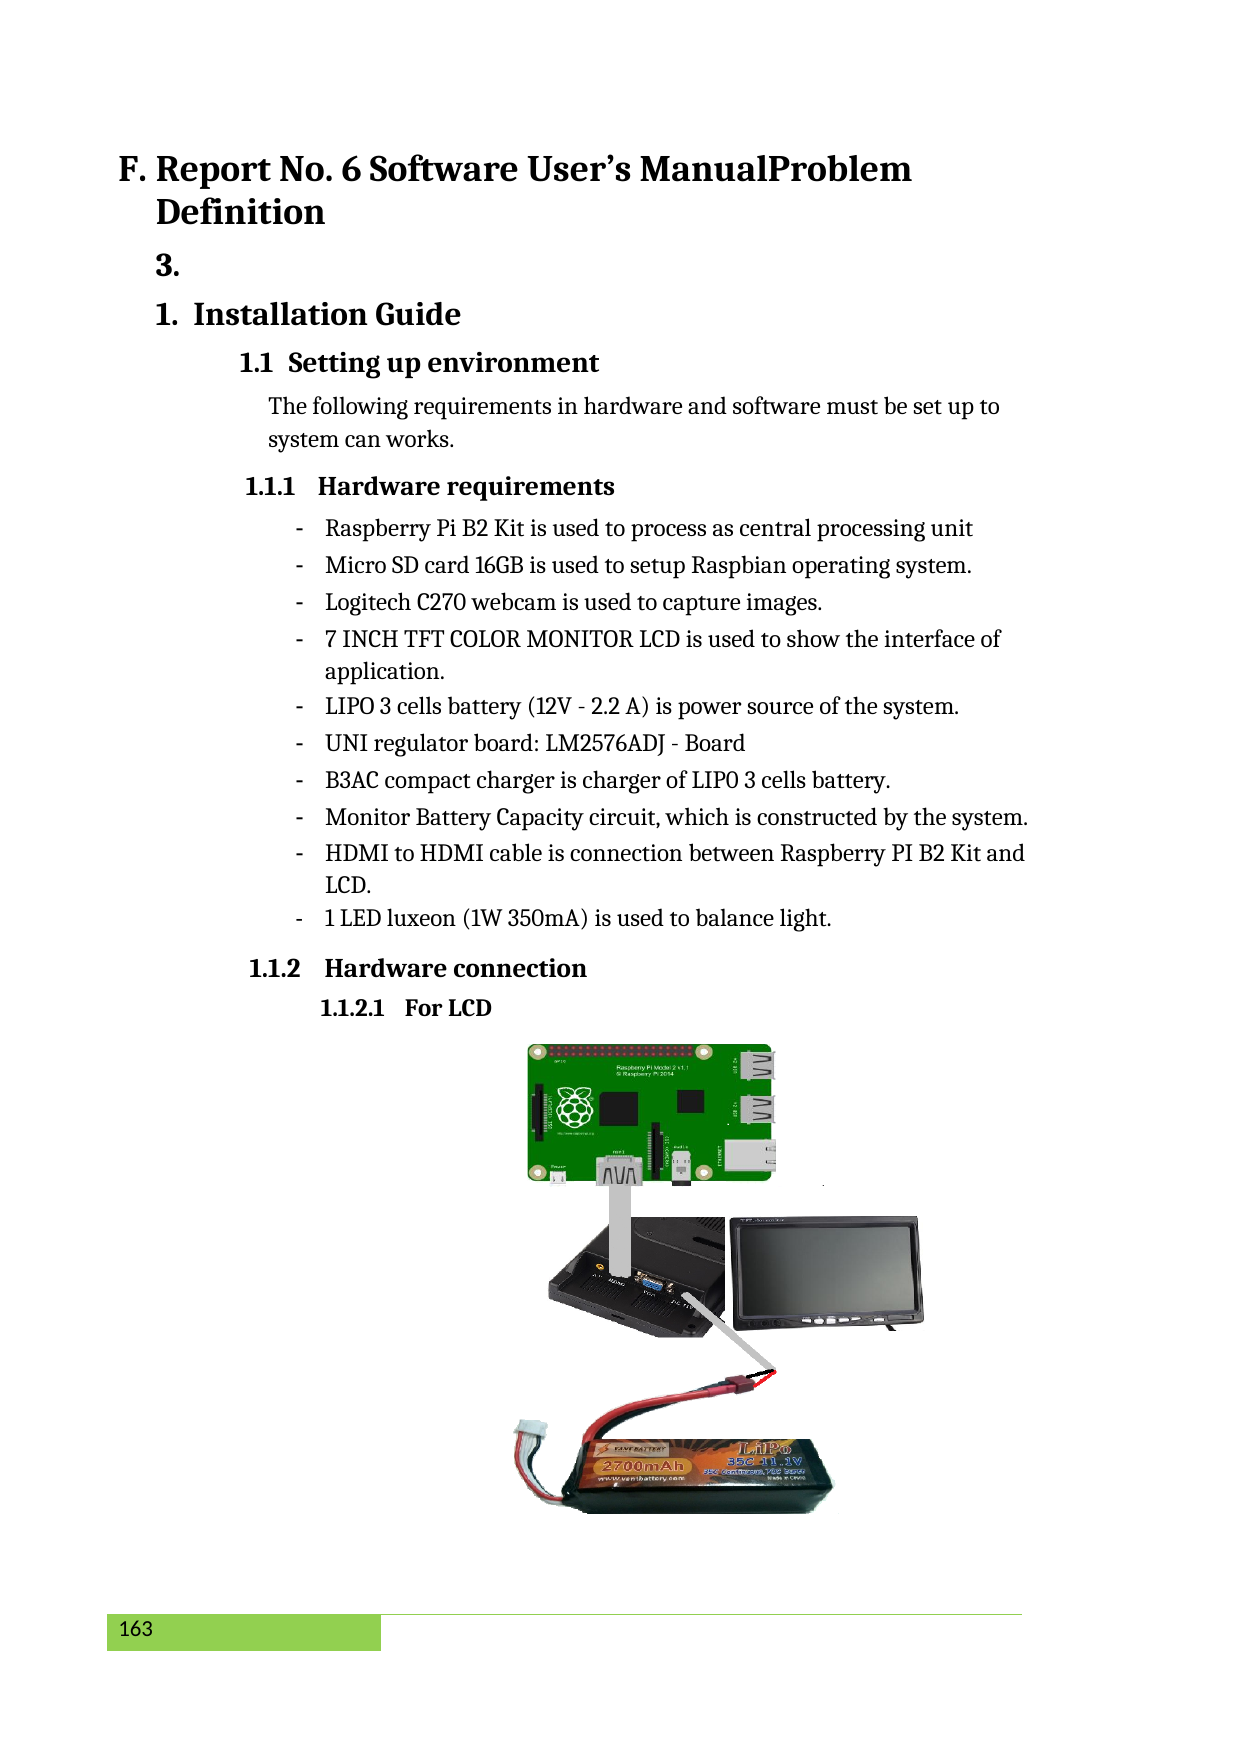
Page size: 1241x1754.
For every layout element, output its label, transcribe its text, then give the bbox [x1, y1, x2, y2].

list B3AC compact charger is charger of LIP0 3 cells battery. [295, 761, 1033, 795]
subtitle Hardware connection [249, 953, 1033, 984]
list Raspberry Pi B2 Kit is used to process as central processing unit [295, 510, 1033, 544]
list LIPO 3 cells battery (12V - 2.2 A) is power source of the system. [295, 688, 1033, 722]
text The following requirements in hardware and software must be set up to system can works. [268, 392, 1033, 454]
list Monitor Battery Capacity circuit, which is constructed by the system. [295, 798, 1033, 832]
list UNI regulator board: LM2576ADJ - Board [295, 724, 1033, 759]
list HDMI to HDMI cable is connection between Raspberry PI B2 Kit and LCD. [295, 835, 1033, 900]
list 1 LED luxeon (1W 350mA) is used to balance light. [295, 902, 1033, 933]
subtitle Hardware requirements [246, 471, 1033, 502]
subtitle For LCD [321, 994, 1033, 1023]
picture [511, 1035, 936, 1520]
subtitle Report No. 6 Software User’s ManualProblem Definition [118, 148, 1033, 234]
list 7 INCH TFT COLOR MONITOR LCD is used to show the interface of application. [295, 620, 1033, 686]
list Logitech C270 webcam is used to capture images. [295, 584, 1033, 618]
subtitle Installation Guide [156, 295, 1033, 333]
list Micro SD card 16GB is used to setup Raspbian operating system. [295, 547, 1033, 581]
subtitle Setting up environment [240, 346, 1033, 379]
